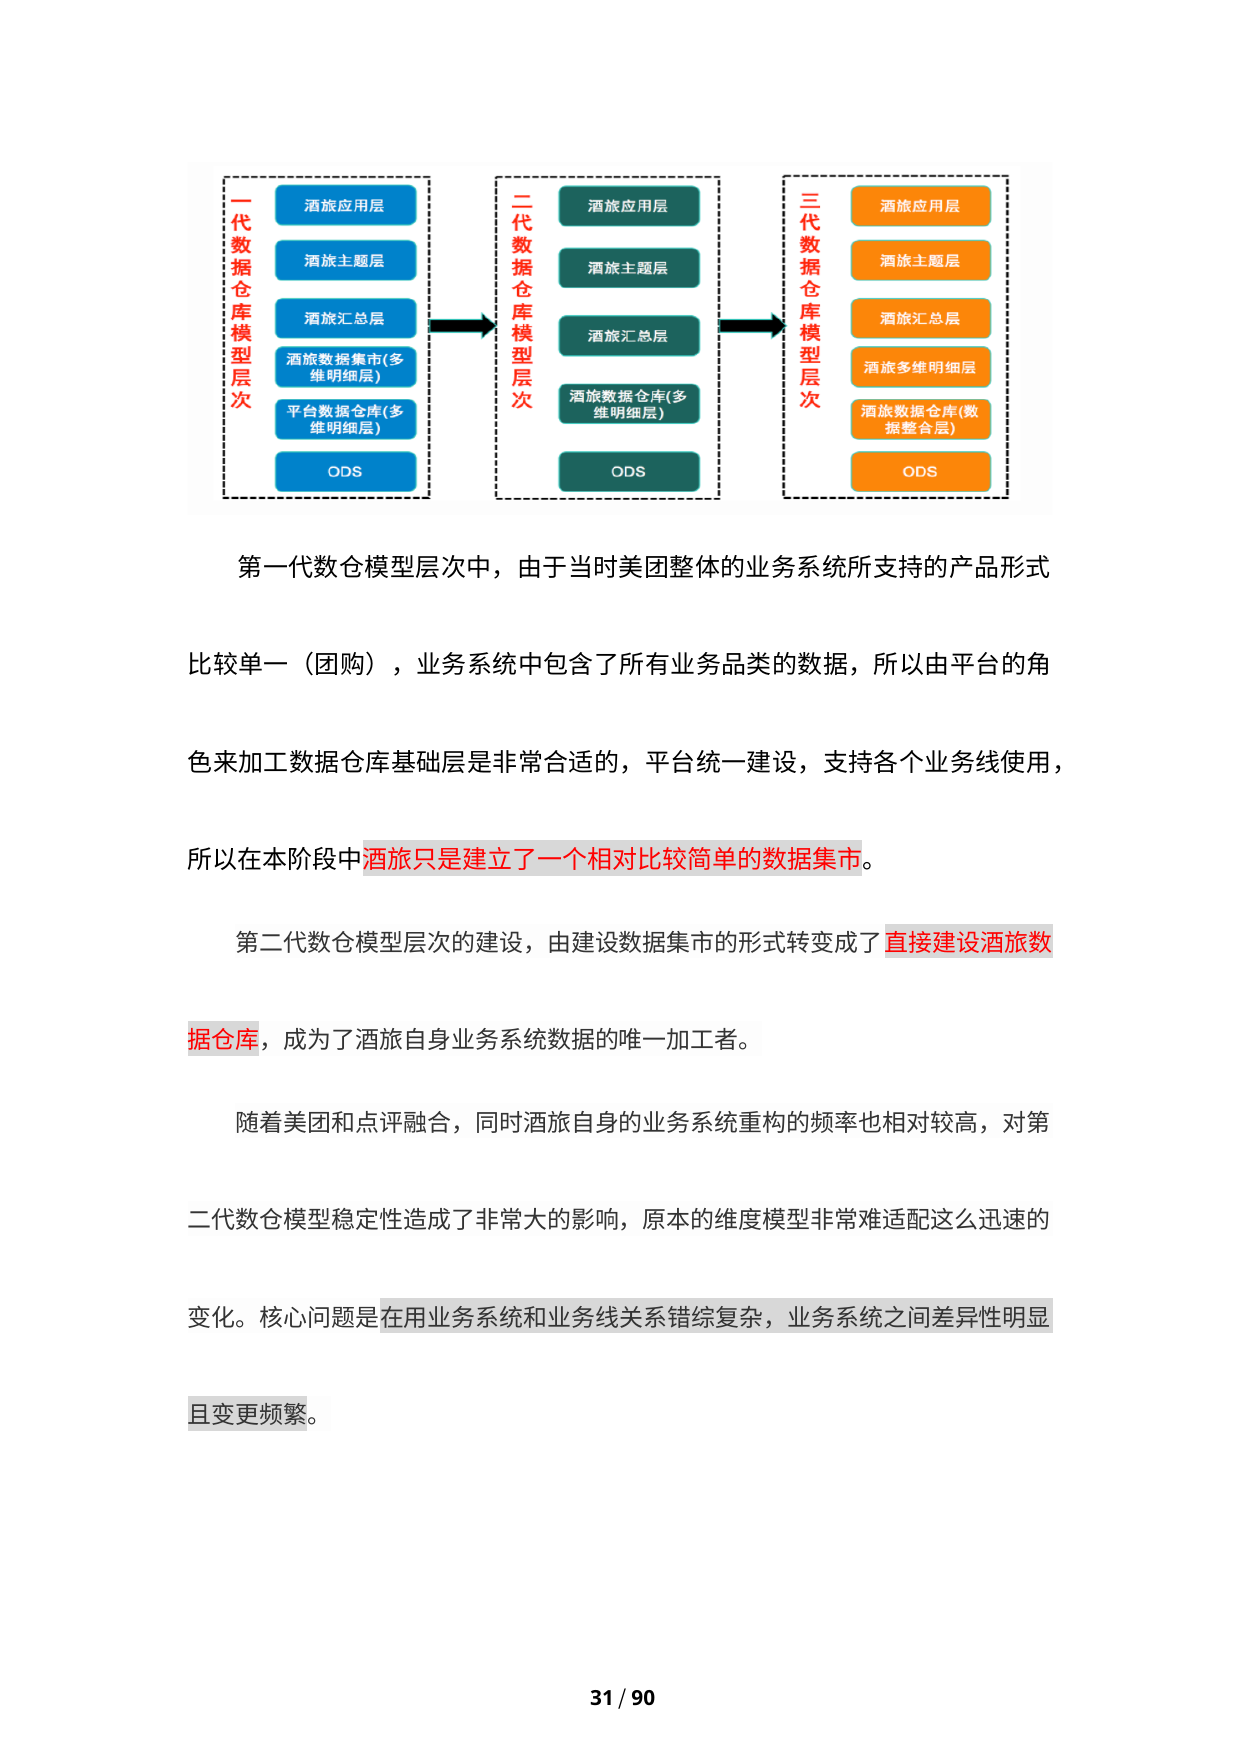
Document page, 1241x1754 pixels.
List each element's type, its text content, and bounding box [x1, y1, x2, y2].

text 随着美团和点评融合，同时酒旅自身的业务系统重构的频率也相对较高，对第二代数仓模型稳定性造成了非常大的影响，原本的维度模型非常难适配这么迅速的变化。核心问题是在用业务系统和业务线关系错综复杂，业务系统之间差异性明显且变更频繁。 [187, 1088, 1053, 1446]
text 第一代数仓模型层次中，由于当时美团整体的业务系统所支持的产品形式比较单一（团购），业务系统中包含了所有业务品类的数据，所以由平台的角色来加工数据仓库基础层是非常合适的，平台统一建设，支持各个业务线使用，所以在本阶段中酒旅只是建立了一个相对比较简单的数据集市。 [187, 533, 1053, 890]
picture [187, 162, 1053, 515]
text 第二代数仓模型层次的建设，由建设数据集市的形式转变成了直接建设酒旅数据仓库，成为了酒旅自身业务系统数据的唯一加工者。 [187, 908, 1053, 1071]
